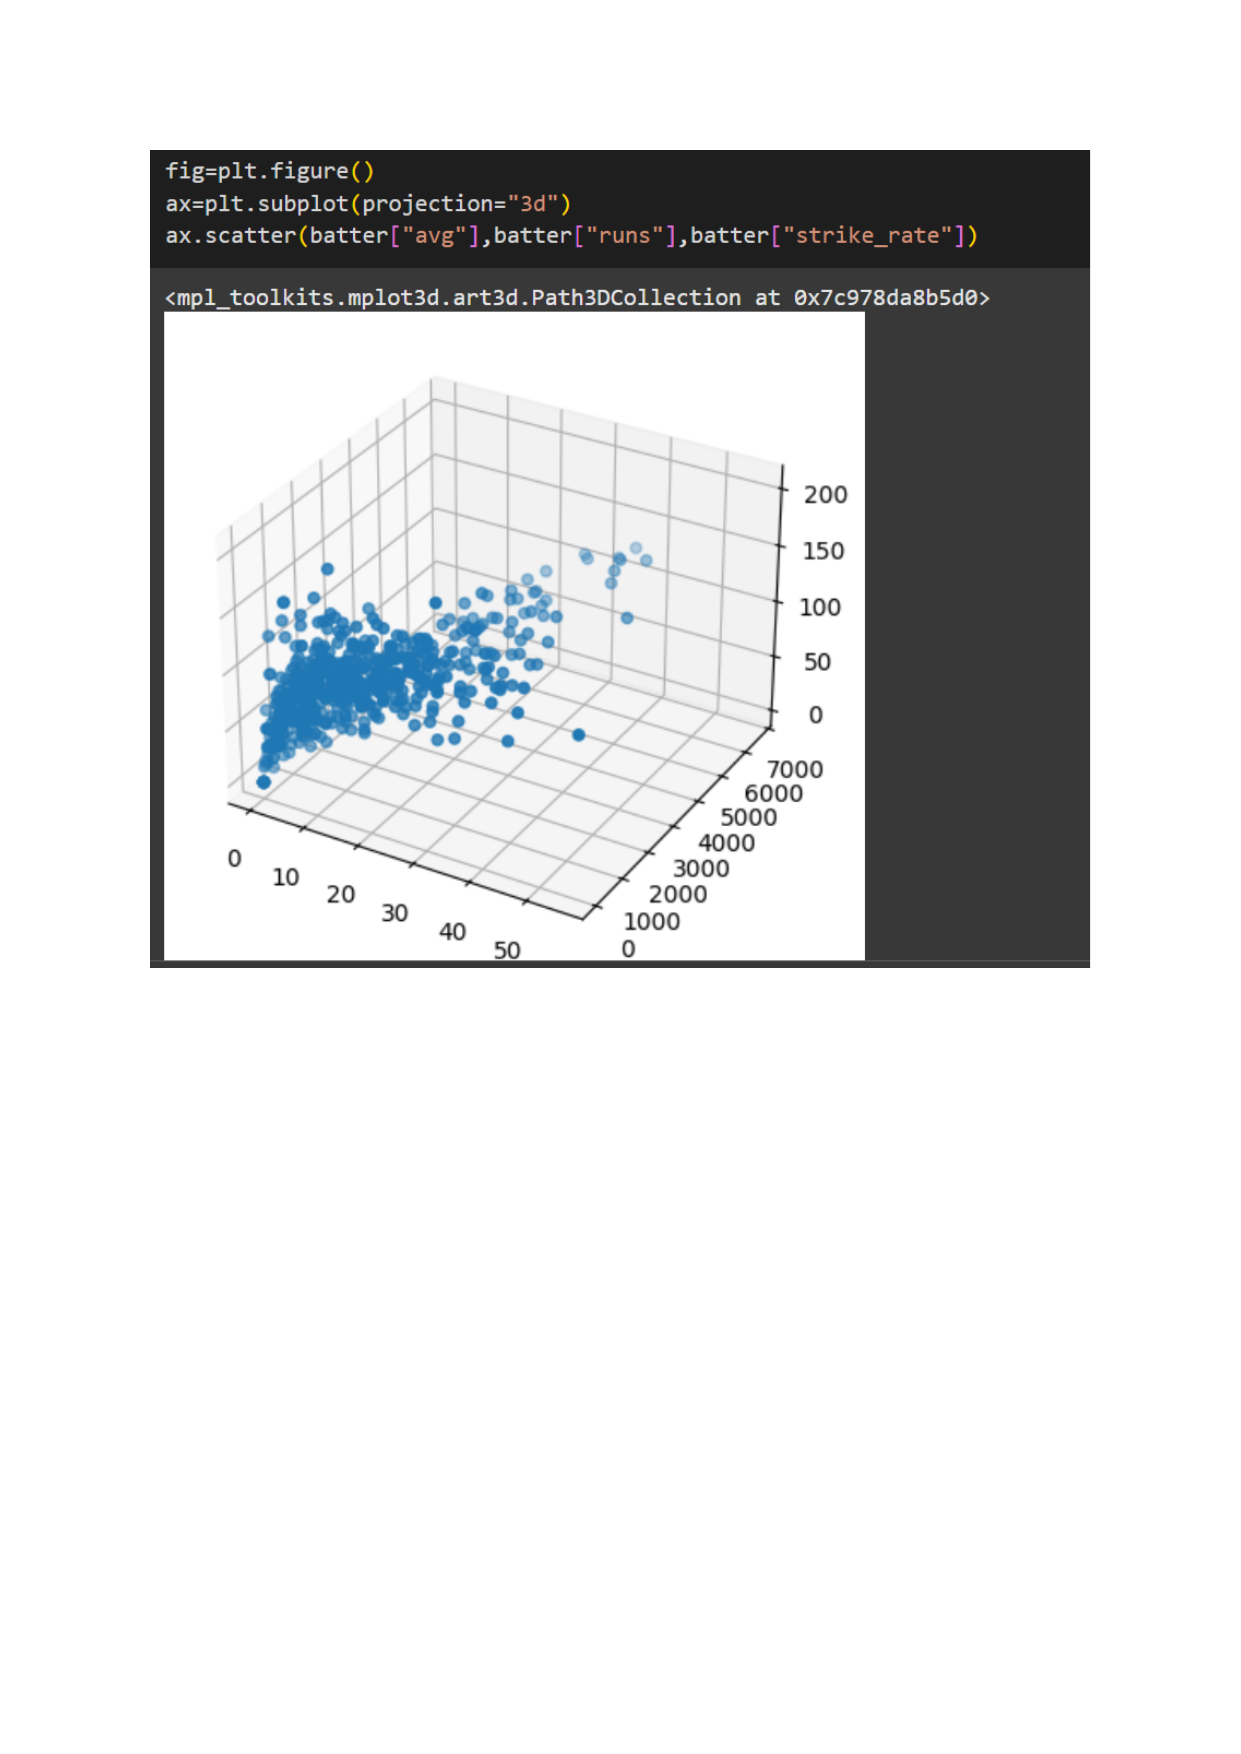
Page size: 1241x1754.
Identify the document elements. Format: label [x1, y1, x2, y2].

picture [150, 150, 1091, 968]
